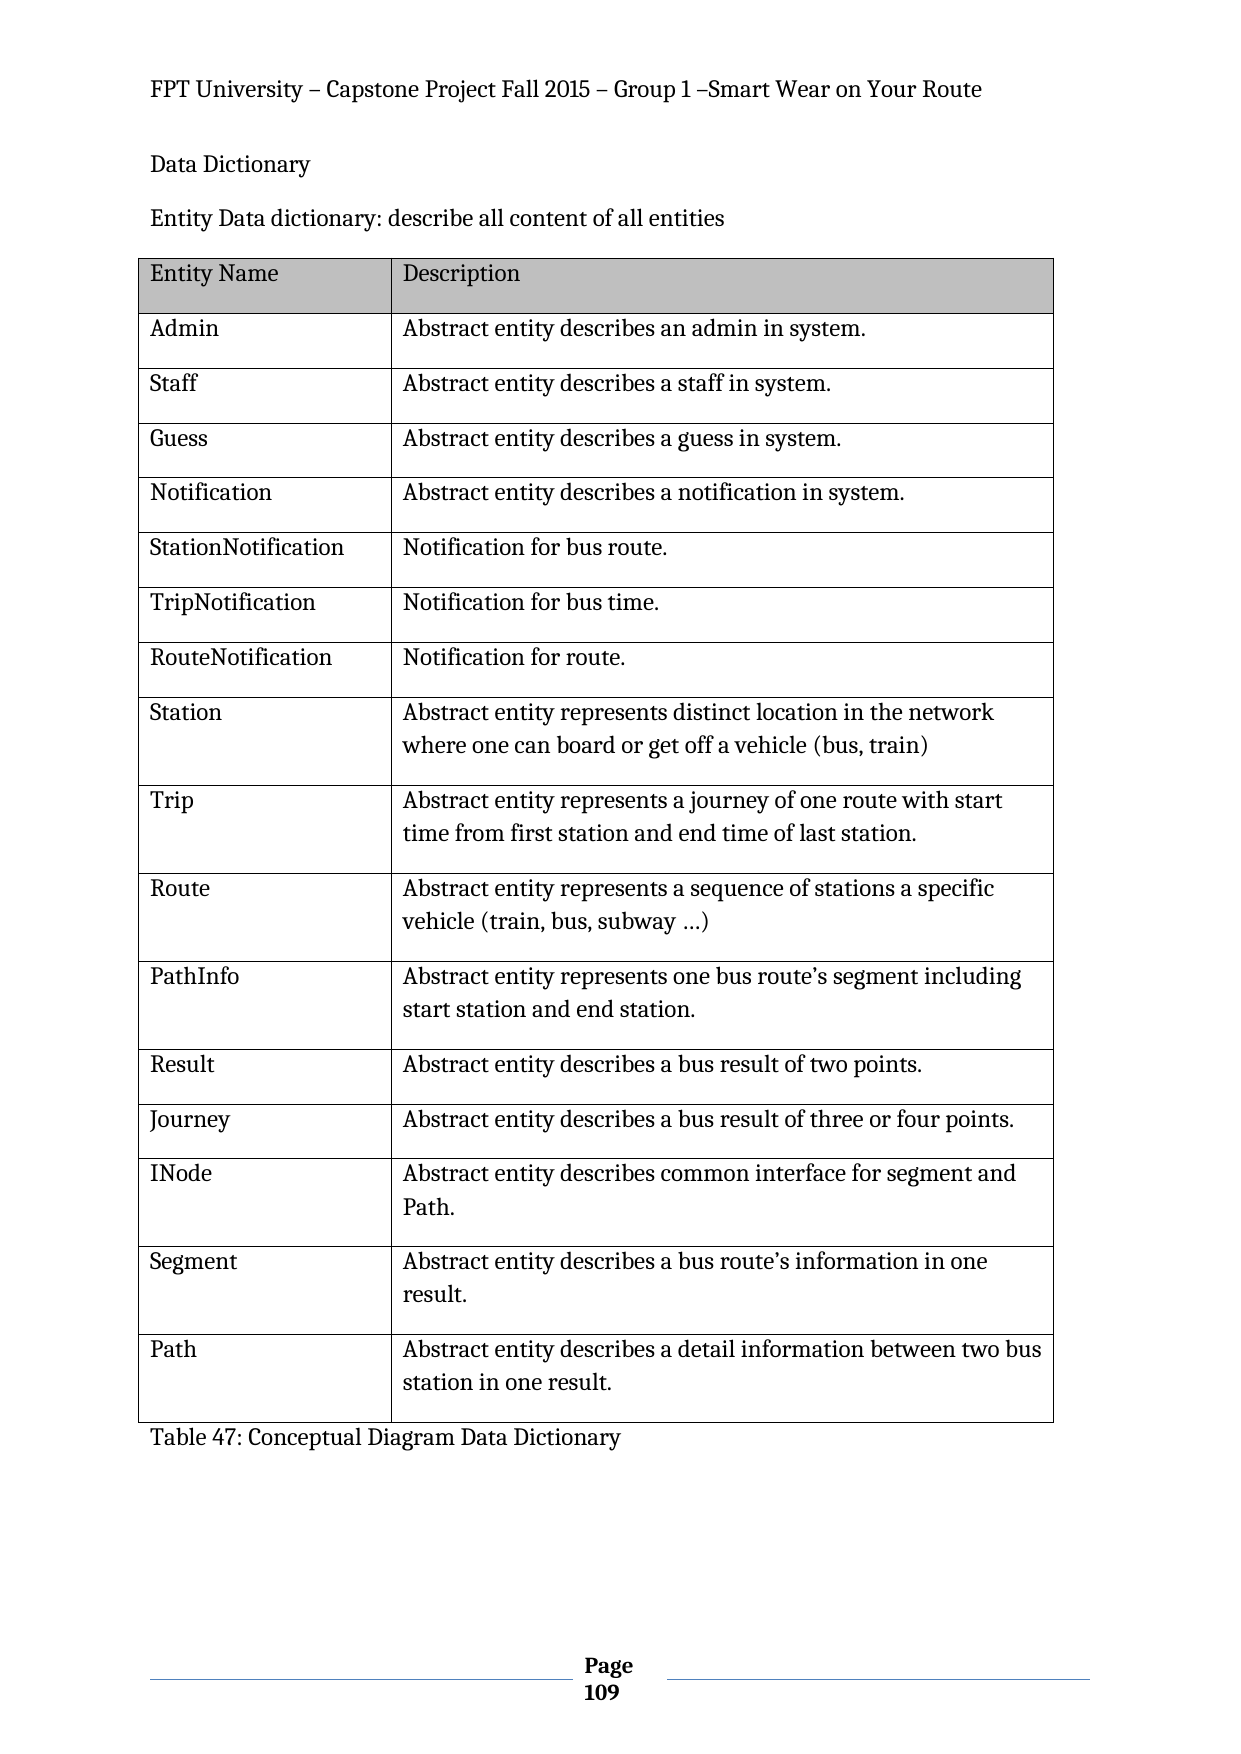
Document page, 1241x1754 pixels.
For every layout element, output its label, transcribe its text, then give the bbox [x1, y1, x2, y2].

table_cell Segment [139, 1247, 391, 1334]
text Data Dictionary [150, 150, 1090, 179]
table_cell Entity Name [139, 259, 391, 313]
table_cell Abstract entity describes a detail information between two bus station in one result. [392, 1335, 1053, 1422]
table_cell Abstract entity describes a bus result of two points. [392, 1050, 1053, 1103]
table_cell PathInfo [139, 962, 391, 1048]
table_cell Notification [139, 478, 391, 532]
table_cell Admin [139, 314, 391, 367]
table_cell Abstract entity represents one bus route’s segment including start station and end station. [392, 962, 1053, 1048]
table_cell Abstract entity describes a staff in system. [392, 369, 1053, 422]
table_cell Route [139, 874, 391, 961]
table_cell Abstract entity describes a bus result of three or four points. [392, 1105, 1053, 1158]
table_cell Result [139, 1050, 391, 1103]
table_cell Abstract entity describes a notification in system. [392, 478, 1053, 532]
table_cell Abstract entity describes common interface for segment and Path. [392, 1159, 1053, 1246]
table_cell RouteNotification [139, 643, 391, 697]
table_cell StationNotification [139, 533, 391, 587]
table_cell Notification for bus route. [392, 533, 1053, 587]
table_cell Path [139, 1335, 391, 1422]
table_cell Abstract entity describes an admin in system. [392, 314, 1053, 367]
table_cell TripNotification [139, 588, 391, 642]
table_cell INode [139, 1159, 391, 1246]
table_cell Guess [139, 424, 391, 477]
table_cell Abstract entity represents a sequence of stations a specific vehicle (train, bus, subway …) [392, 874, 1053, 961]
table_header Entity Data dictionary: describe all content of all entities [139, 204, 1053, 258]
table_cell Station [139, 698, 391, 785]
table_cell Abstract entity represents distinct location in the network where one can board or get off a vehicle (bus, train) [392, 698, 1053, 785]
table_cell Abstract entity describes a bus route’s information in one result. [392, 1247, 1053, 1334]
table_cell Notification for bus time. [392, 588, 1053, 642]
table_cell Description [392, 259, 1053, 313]
table_cell Abstract entity represents a journey of one route with start time from first station and end time of last station. [392, 786, 1053, 873]
table_cell Trip [139, 786, 391, 873]
table_cell Abstract entity describes a guess in system. [392, 424, 1053, 477]
table_cell Staff [139, 369, 391, 422]
table_cell Journey [139, 1105, 391, 1158]
table_cell Notification for route. [392, 643, 1053, 697]
text Table 47: Conceptual Diagram Data Dictionary [150, 1423, 1090, 1452]
